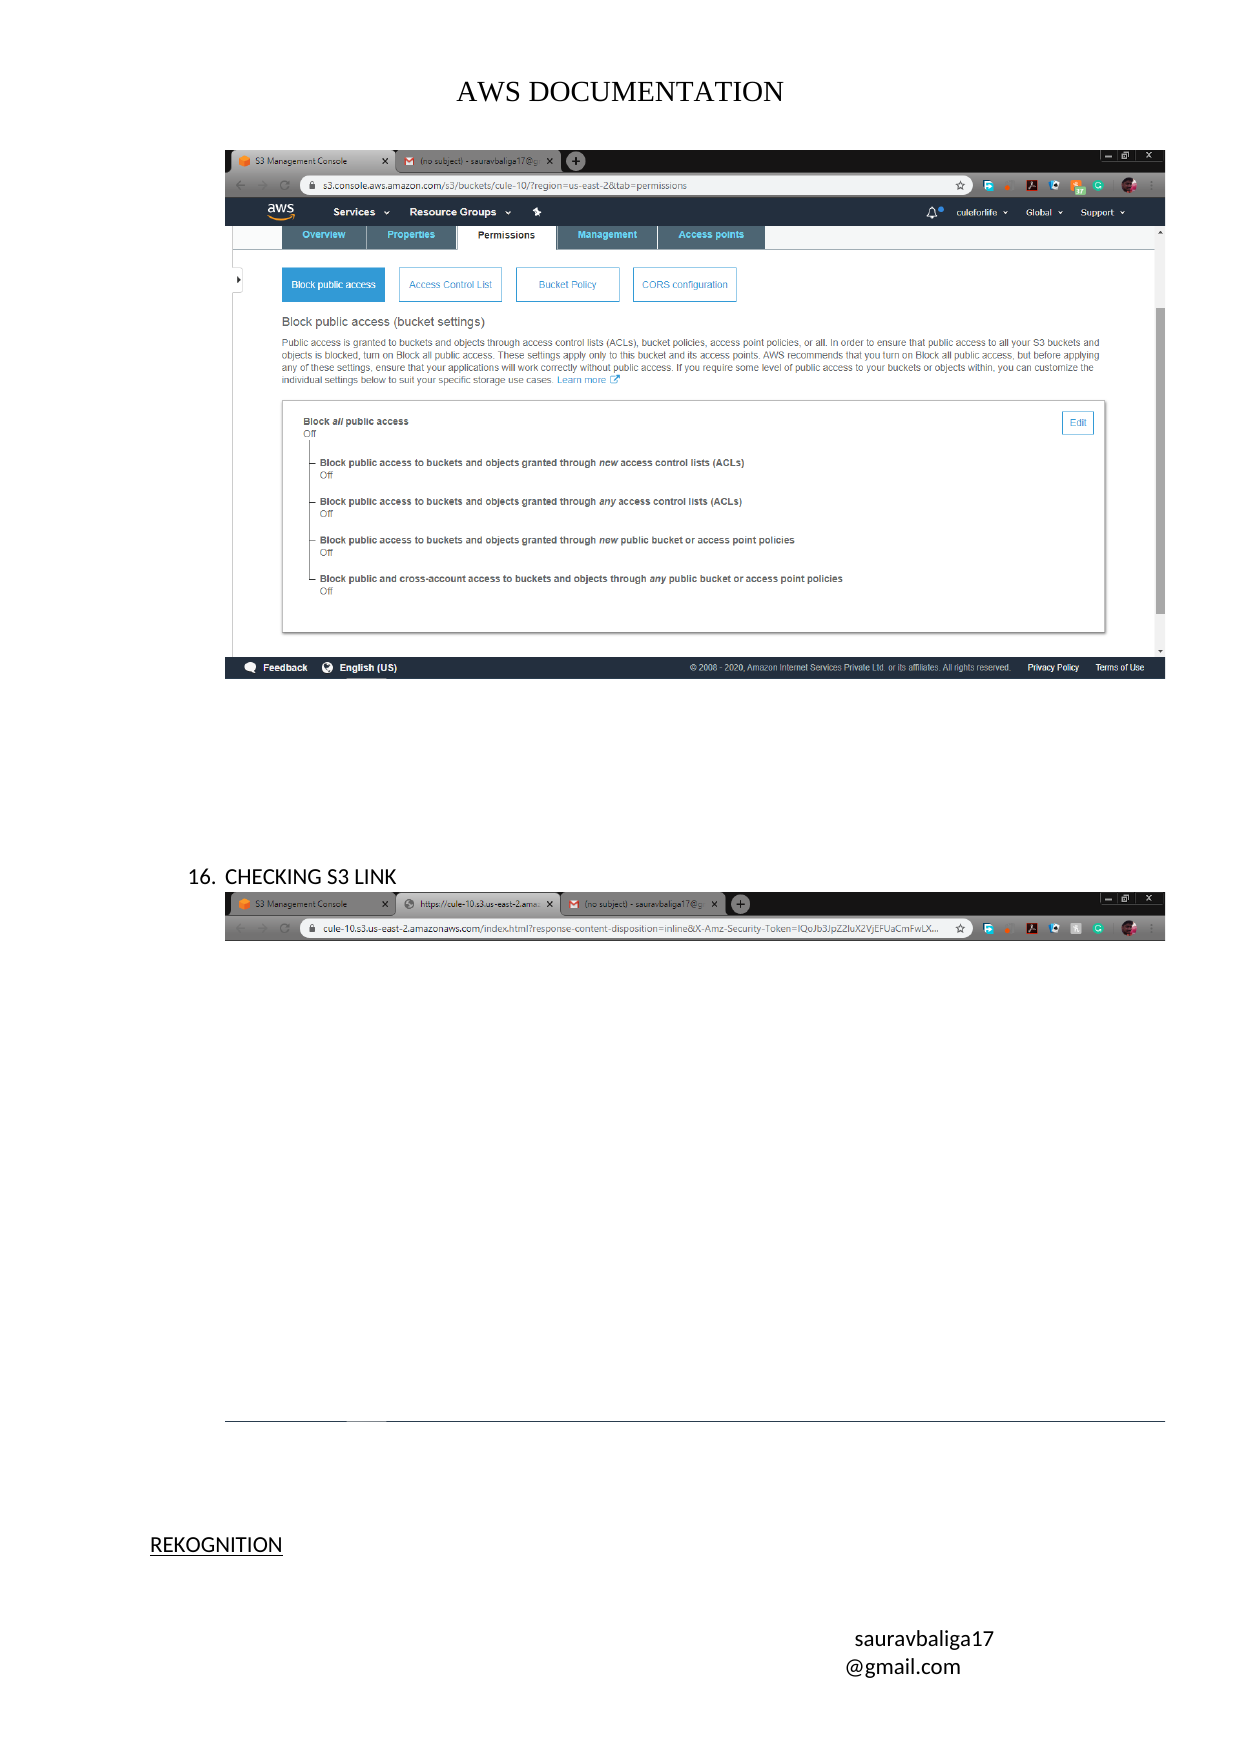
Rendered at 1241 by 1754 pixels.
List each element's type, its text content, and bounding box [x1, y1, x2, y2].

text REKOGNITION [150, 1531, 1090, 1559]
list CHECKING S3 LINK [187, 862, 1090, 890]
picture [225, 892, 1166, 1422]
picture [225, 150, 1166, 679]
